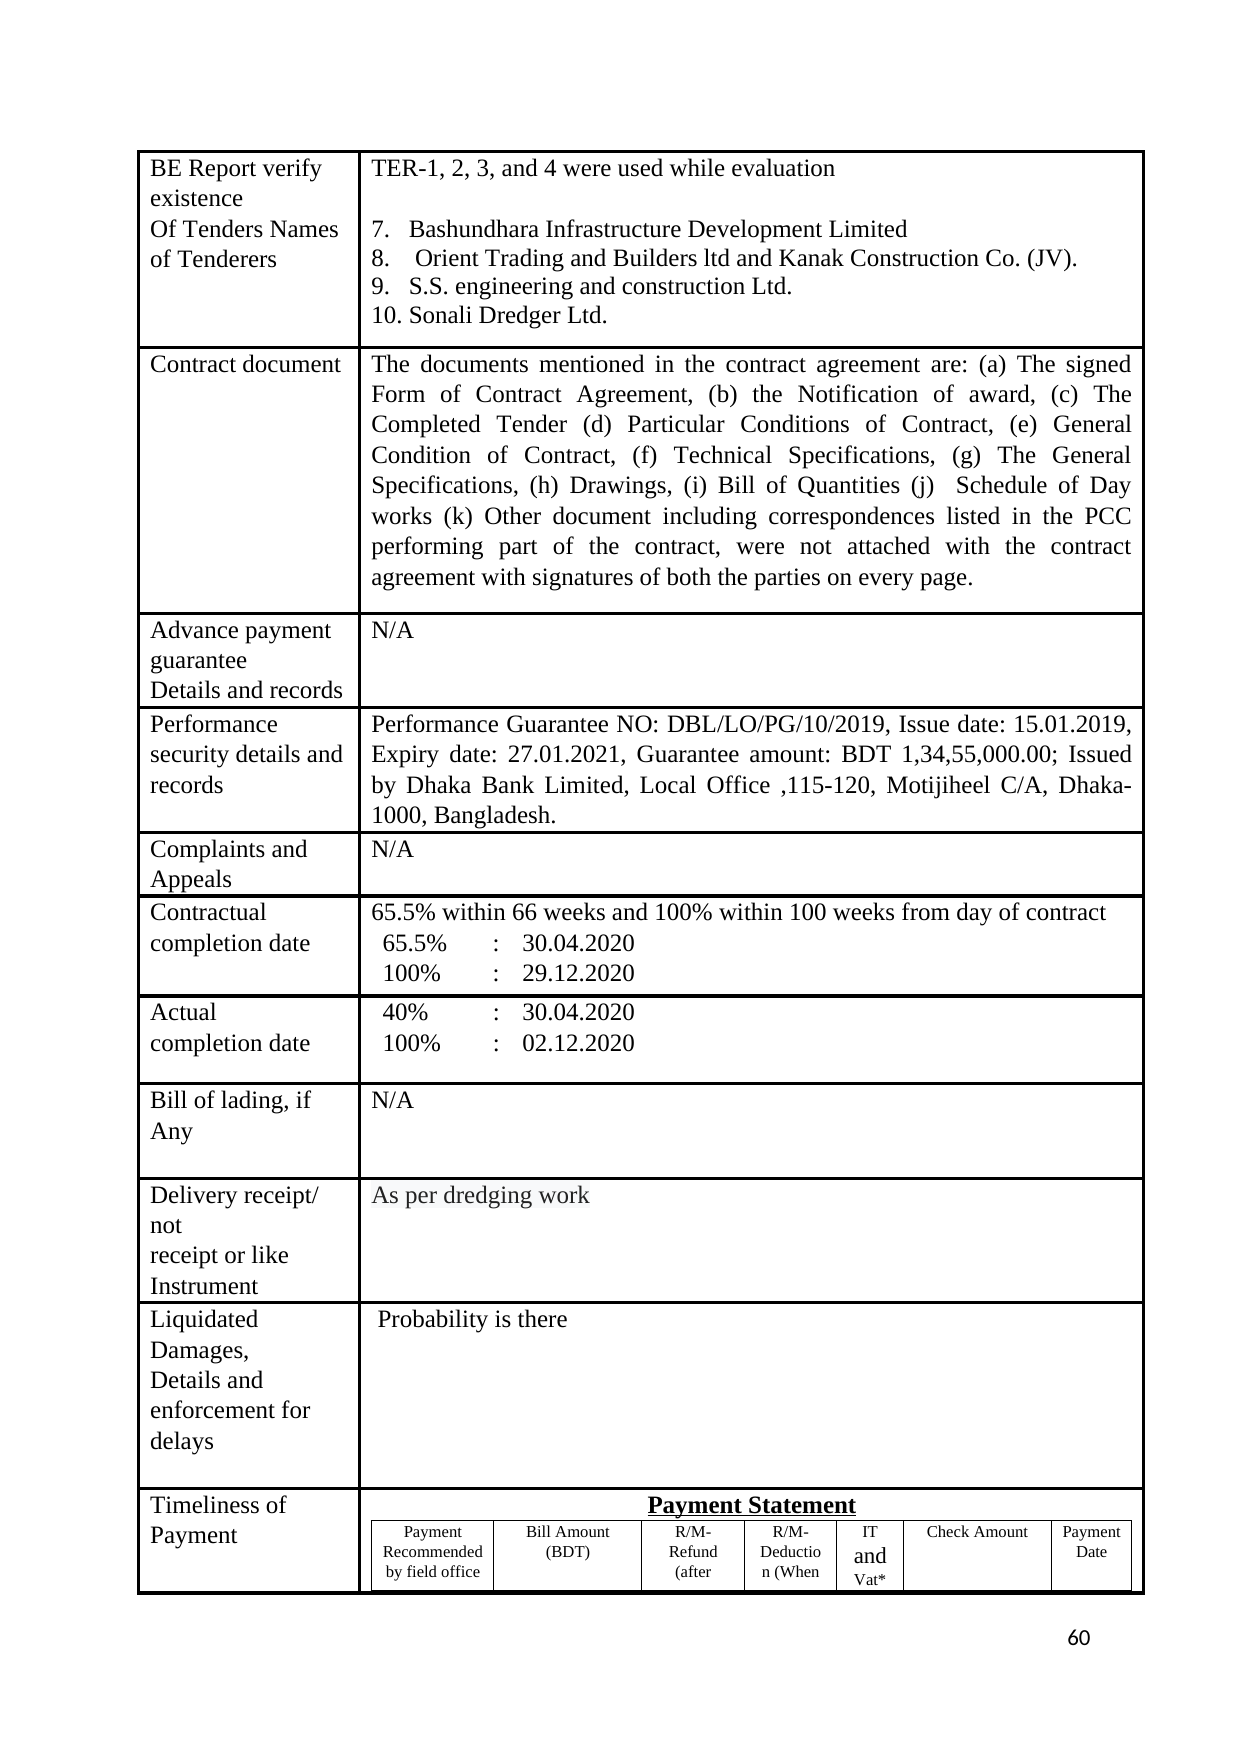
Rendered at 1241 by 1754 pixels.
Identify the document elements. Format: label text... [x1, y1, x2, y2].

table_cell N/A [361, 834, 1142, 894]
table_cell TER-1, 2, 3, and 4 were used while evaluation Bashundhara Infrastructure Development Limited Orient Trading and Builders ltd and Kanak Construction Co. (JV). S.S. engineering and construction Ltd. Sonali Dredger Ltd. [361, 153, 1142, 346]
table_cell Actual completion date [140, 998, 358, 1082]
table_cell N/A [361, 1085, 1142, 1177]
table_cell BE Report verify existence Of Tenders Names of Tenderers [140, 153, 358, 346]
table_cell Contractual completion date [140, 898, 358, 994]
table_cell As per dredging work [361, 1180, 1142, 1301]
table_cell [140, 1490, 358, 1591]
table_cell N/A [361, 615, 1142, 706]
table_cell Probability is there [361, 1304, 1142, 1487]
table_cell Performance security details and records [140, 709, 358, 831]
table_cell Delivery receipt/ not receipt or like Instrument [140, 1180, 358, 1301]
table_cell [361, 1490, 1142, 1591]
table_cell [361, 998, 1142, 1082]
table_cell 65.5% within 66 weeks and 100% within 100 weeks from day of contract [361, 898, 1142, 994]
table_cell Complaints and Appeals [140, 834, 358, 894]
table_cell Liquidated Damages, Details and enforcement for delays [140, 1304, 358, 1487]
table_cell Performance Guarantee NO: DBL/LO/PG/10/2019, Issue date: 15.01.2019, Expiry date: 27.01.2021, Guarantee amount: BDT 1,34,55,000.00; Issued by Dhaka Bank Limited, Local Office ,115-120, Motijiheel C/A, Dhaka-1000, Bangladesh. [361, 709, 1142, 831]
table_cell The documents mentioned in the contract agreement are: (a) The signed Form of Contract Agreement, (b) the Notification of award, (c) The Completed Tender (d) Particular Conditions of Contract, (e) General Condition of Contract, (f) Technical Specifications, (g) The General Specifications, (h) Drawings, (i) Bill of Quantities (j) Schedule of Day works (k) Other document including correspondences listed in the PCC performing part of the contract, were not attached with the contract agreement with signatures of both the parties on every page. [361, 349, 1142, 612]
table_cell Advance payment guarantee Details and records [140, 615, 358, 706]
table_cell Bill of lading, if Any [140, 1085, 358, 1177]
table_cell Contract document [140, 349, 358, 612]
